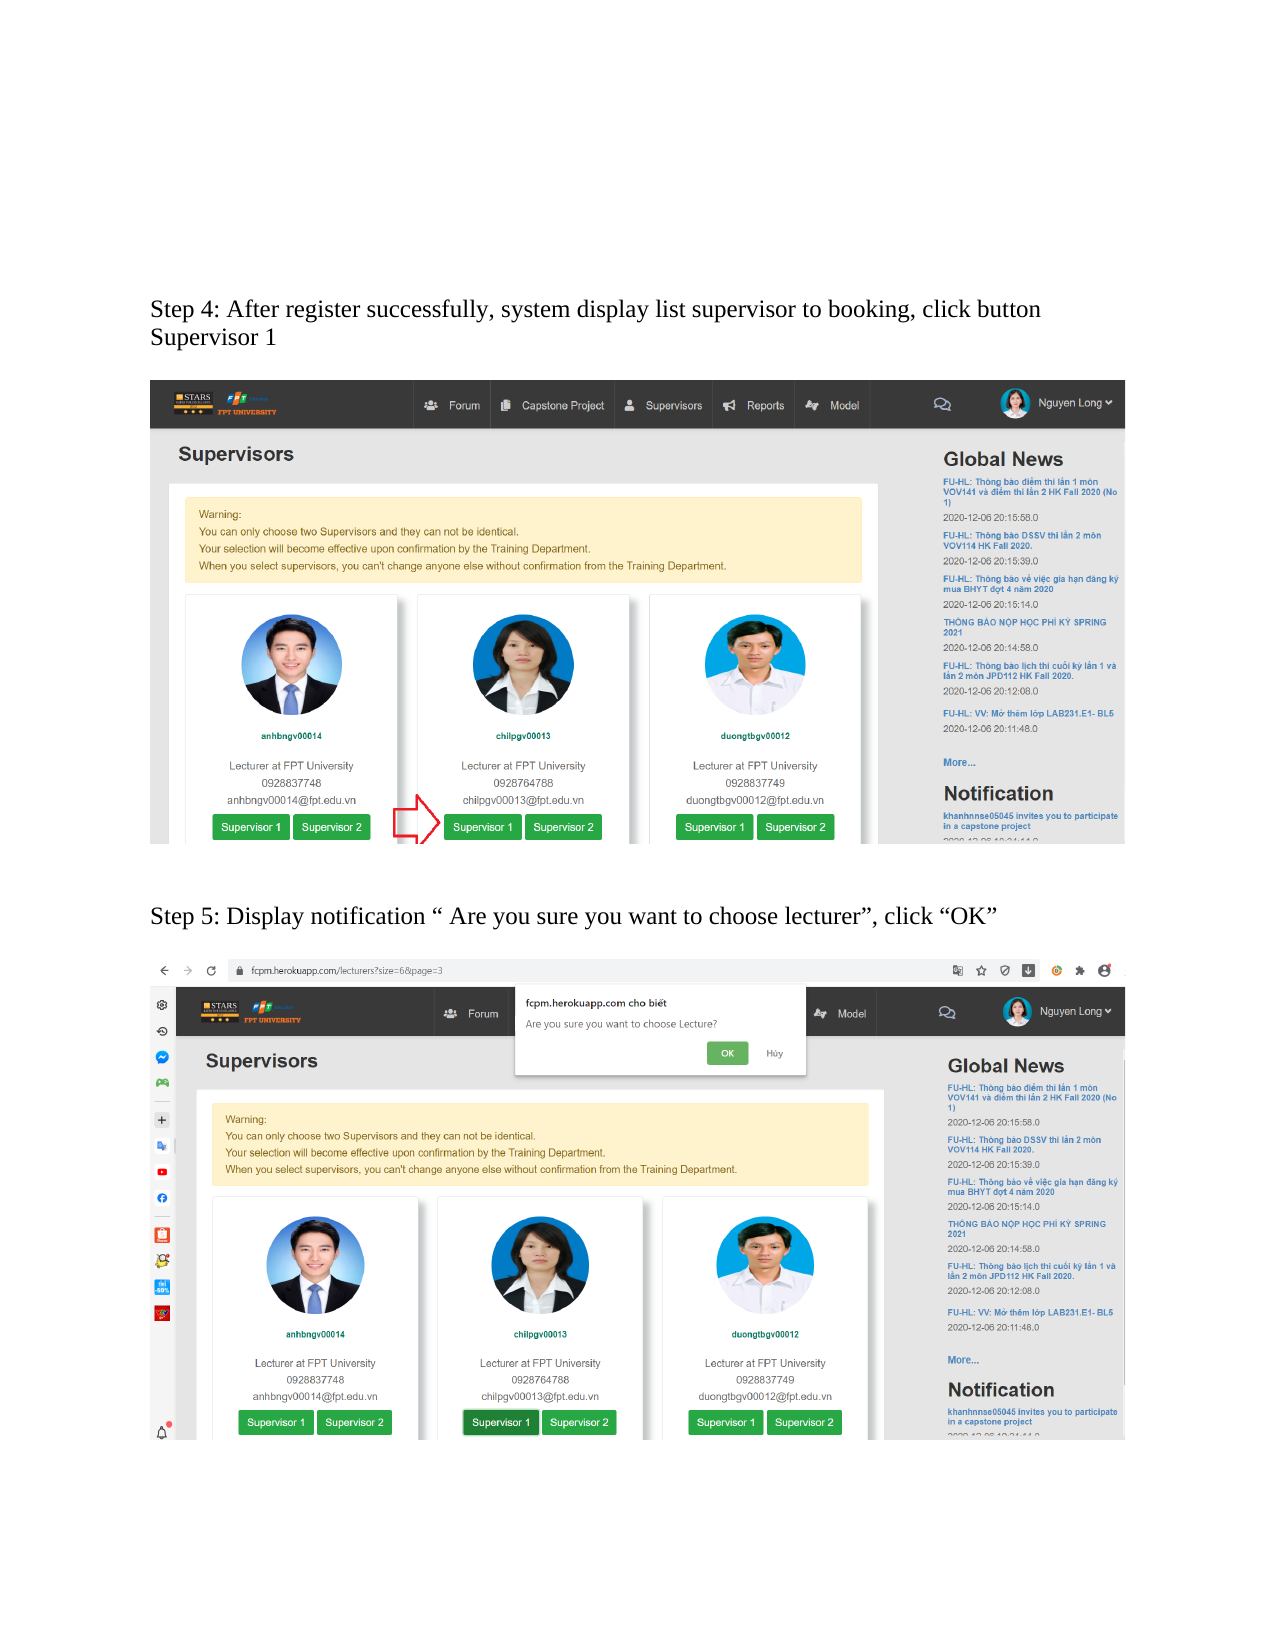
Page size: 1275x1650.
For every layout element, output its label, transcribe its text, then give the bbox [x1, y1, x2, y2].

text Step 5: Display notification “ Are you sure you want to choose lecturer”, click “OK” [150, 901, 1125, 930]
picture [150, 380, 1125, 844]
picture [150, 958, 1125, 1440]
text Step 4: After register successfully, system display list supervisor to booking, click button Supervisor 1 [150, 294, 1125, 351]
